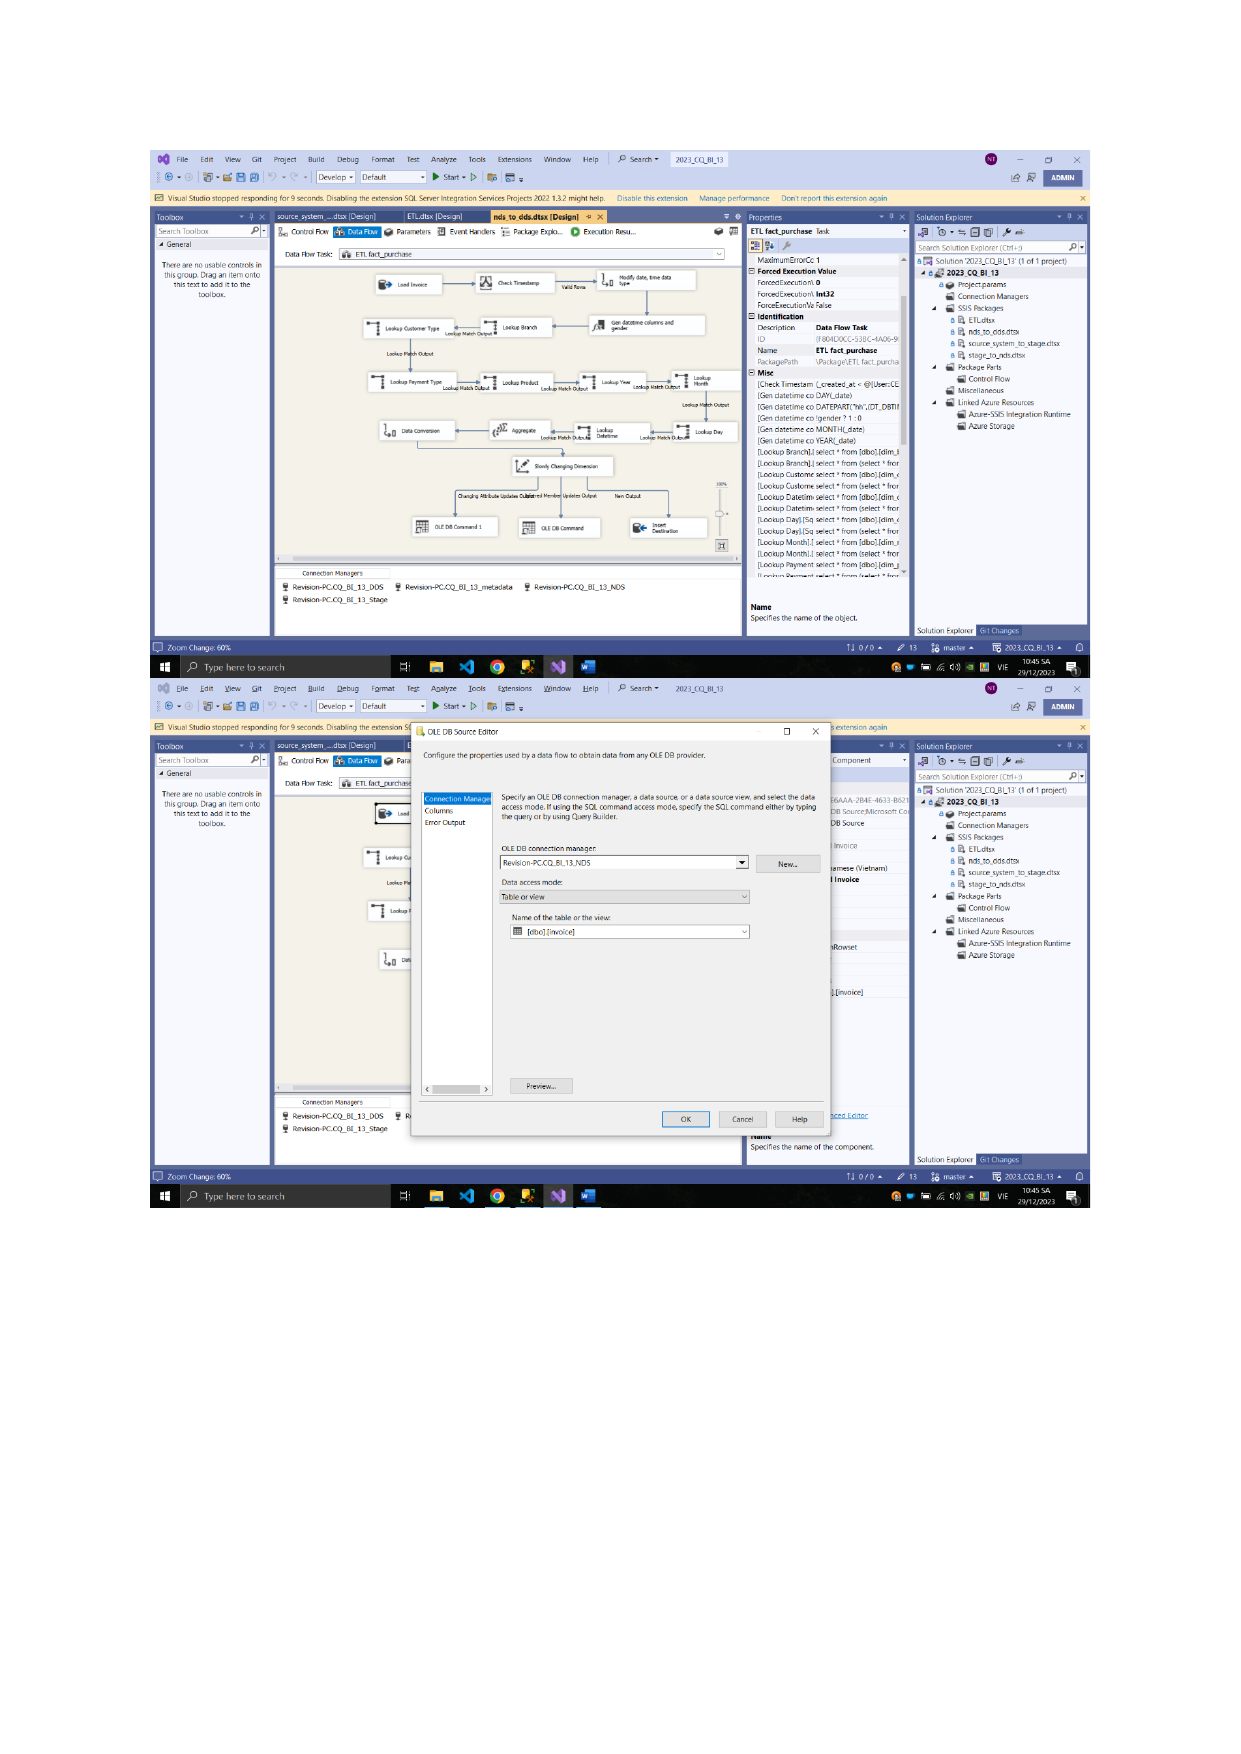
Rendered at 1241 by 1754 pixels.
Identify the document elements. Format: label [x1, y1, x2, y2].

picture [150, 150, 1091, 1208]
